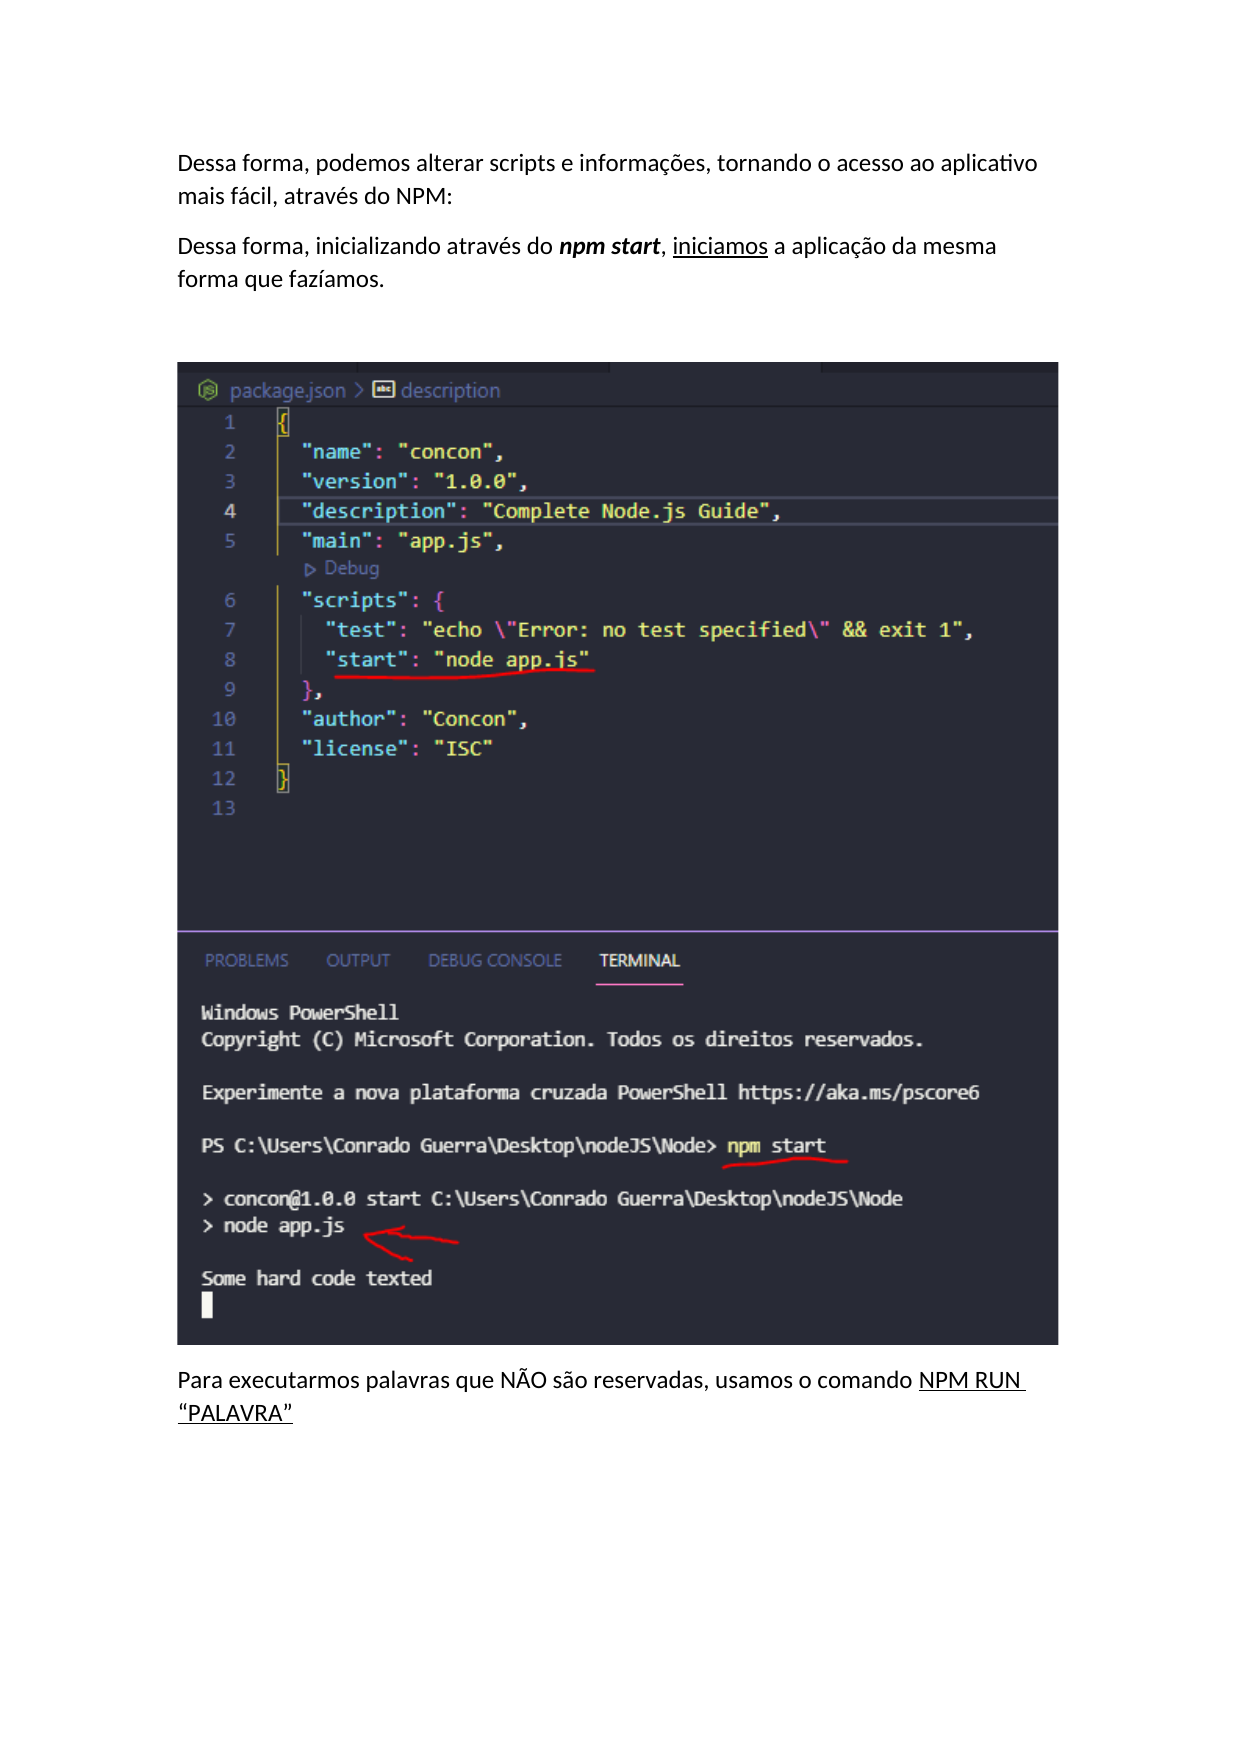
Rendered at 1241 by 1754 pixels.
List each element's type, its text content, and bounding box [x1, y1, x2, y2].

picture [177, 362, 1059, 1345]
text Dessa forma, podemos alterar scripts e informações, tornando o acesso ao aplicativo mais fácil, através do NPM: [177, 148, 1063, 211]
text Para executarmos palavras que NÃO são reservadas, usamos o comando NPM RUN “PALAVRA” [177, 1364, 1063, 1427]
text Dessa forma, inicializando através do npm start, iniciamos a aplicação da mesma forma que fazíamos. [177, 230, 1063, 293]
